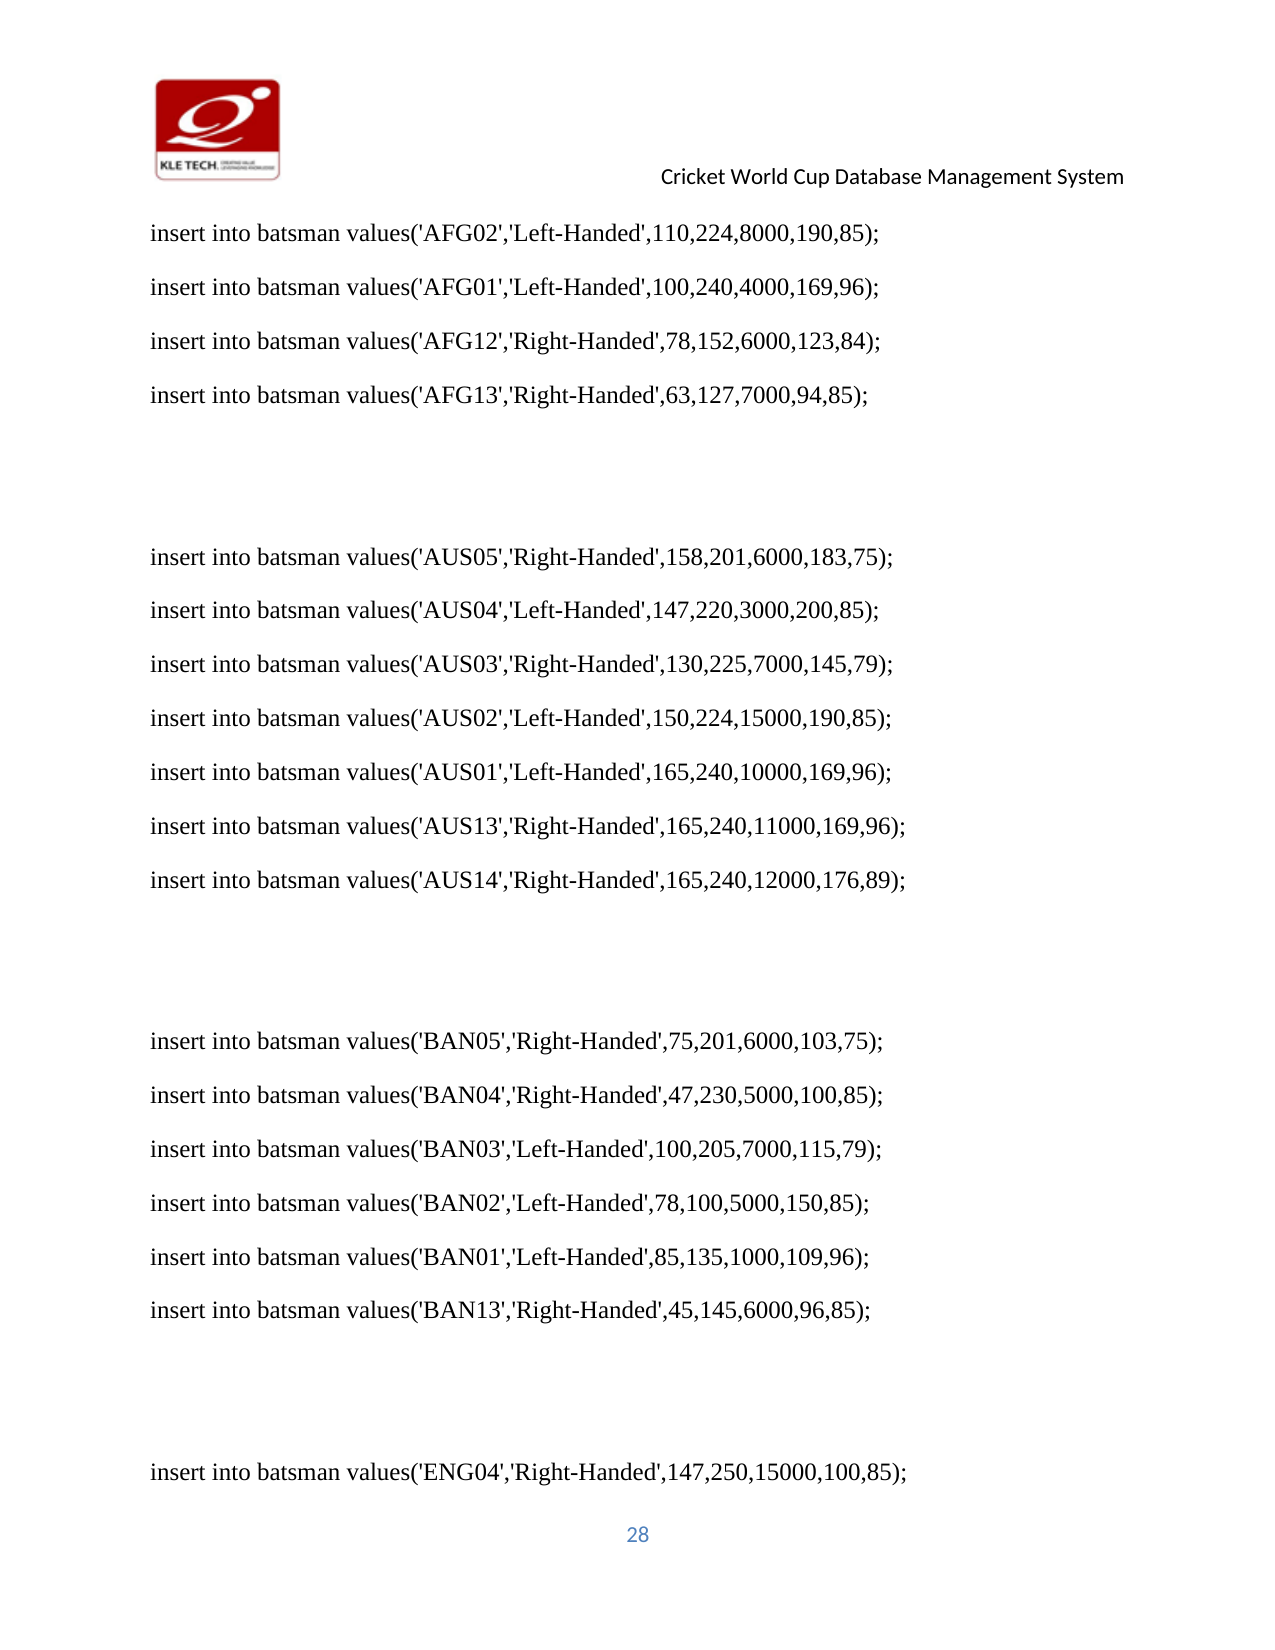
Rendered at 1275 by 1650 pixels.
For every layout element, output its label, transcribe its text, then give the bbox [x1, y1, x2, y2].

text insert into batsman values('BAN01','Left-Handed',85,135,1000,109,96); [150, 1242, 1125, 1270]
text insert into batsman values('BAN13','Right-Handed',45,145,6000,96,85); [150, 1296, 1125, 1324]
text insert into batsman values('AFG02','Left-Handed',110,224,8000,190,85); [150, 218, 1125, 247]
text insert into batsman values('AUS01','Left-Handed',165,240,10000,169,96); [150, 757, 1125, 786]
text insert into batsman values('AUS02','Left-Handed',150,224,15000,190,85); [150, 703, 1125, 732]
text insert into batsman values('BAN05','Right-Handed',75,201,6000,103,75); [150, 1026, 1125, 1055]
text insert into batsman values('BAN04','Right-Handed',47,230,5000,100,85); [150, 1080, 1125, 1109]
text insert into batsman values('AUS13','Right-Handed',165,240,11000,169,96); [150, 811, 1125, 839]
text insert into batsman values('AFG13','Right-Handed',63,127,7000,94,85); [150, 380, 1125, 409]
text insert into batsman values('BAN02','Left-Handed',78,100,5000,150,85); [150, 1188, 1125, 1217]
text insert into batsman values('AFG12','Right-Handed',78,152,6000,123,84); [150, 326, 1125, 355]
text insert into batsman values('AFG01','Left-Handed',100,240,4000,169,96); [150, 272, 1125, 301]
text insert into batsman values('AUS03','Right-Handed',130,225,7000,145,79); [150, 649, 1125, 678]
text insert into batsman values('AUS04','Left-Handed',147,220,3000,200,85); [150, 595, 1125, 624]
text insert into batsman values('BAN03','Left-Handed',100,205,7000,115,79); [150, 1134, 1125, 1163]
text insert into batsman values('AUS14','Right-Handed',165,240,12000,176,89); [150, 865, 1125, 893]
text insert into batsman values('ENG04','Right-Handed',147,250,15000,100,85); [150, 1457, 1125, 1486]
picture [150, 73, 285, 185]
text insert into batsman values('AUS05','Right-Handed',158,201,6000,183,75); [150, 542, 1125, 570]
